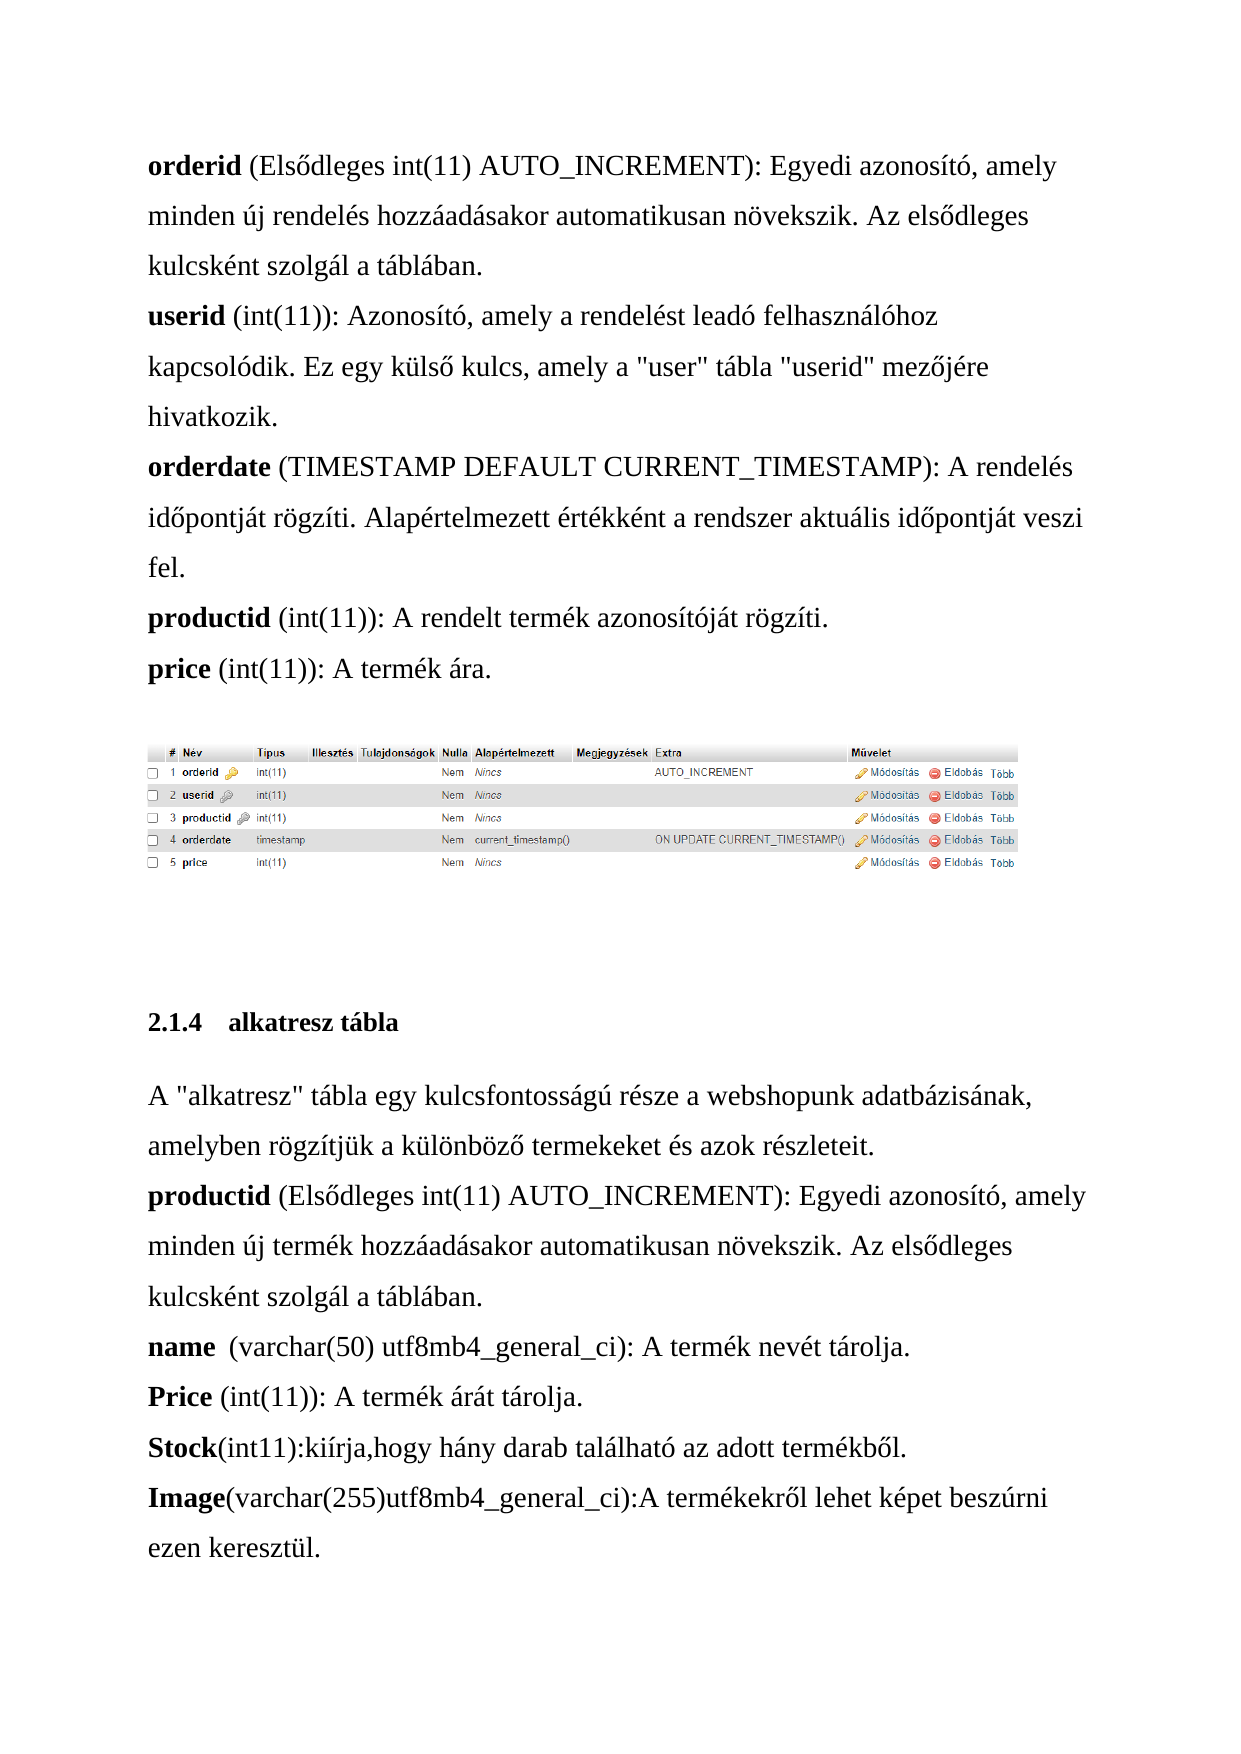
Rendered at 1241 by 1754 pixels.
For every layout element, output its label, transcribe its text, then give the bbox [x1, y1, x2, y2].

list Stock(int11):kiírja,hogy hány darab található az adott termékből. [148, 1430, 1093, 1463]
text alkatresz tábla [148, 1006, 1093, 1037]
list price (int(11)): A termék ára. [148, 651, 1093, 684]
list A "alkatresz" tábla egy kulcsfontosságú része a webshopunk adatbázisának, amelyben rögzítjük a különböző termekeket és azok részleteit. [148, 1078, 1093, 1161]
picture [147, 744, 1093, 887]
list orderid (Elsődleges int(11) AUTO_INCREMENT): Egyedi azonosító, amely minden új rendelés hozzáadásakor automatikusan növekszik. Az elsődleges kulcsként szolgál a táblában. [148, 148, 1093, 282]
list orderdate (TIMESTAMP DEFAULT CURRENT_TIMESTAMP): A rendelés időpontját rögzíti. Alapértelmezett értékként a rendszer aktuális időpontját veszi fel. [148, 449, 1093, 584]
list userid (int(11)): Azonosító, amely a rendelést leadó felhasználóhoz kapcsolódik. Ez egy külső kulcs, amely a "user" tábla "userid" mezőjére hivatkozik. [148, 298, 1093, 433]
list Price (int(11)): A termék árát tárolja. [148, 1379, 1093, 1413]
list productid (Elsődleges int(11) AUTO_INCREMENT): Egyedi azonosító, amely minden új termék hozzáadásakor automatikusan növekszik. Az elsődleges kulcsként szolgál a táblában. [148, 1178, 1093, 1312]
list productid (int(11)): A rendelt termék azonosítóját rögzíti. [148, 600, 1093, 634]
list name (varchar(50) utf8mb4_general_ci): A termék nevét tárolja. [148, 1329, 1093, 1363]
list Image(varchar(255)utf8mb4_general_ci):A termékekről lehet képet beszúrni ezen keresztül. [148, 1480, 1093, 1564]
